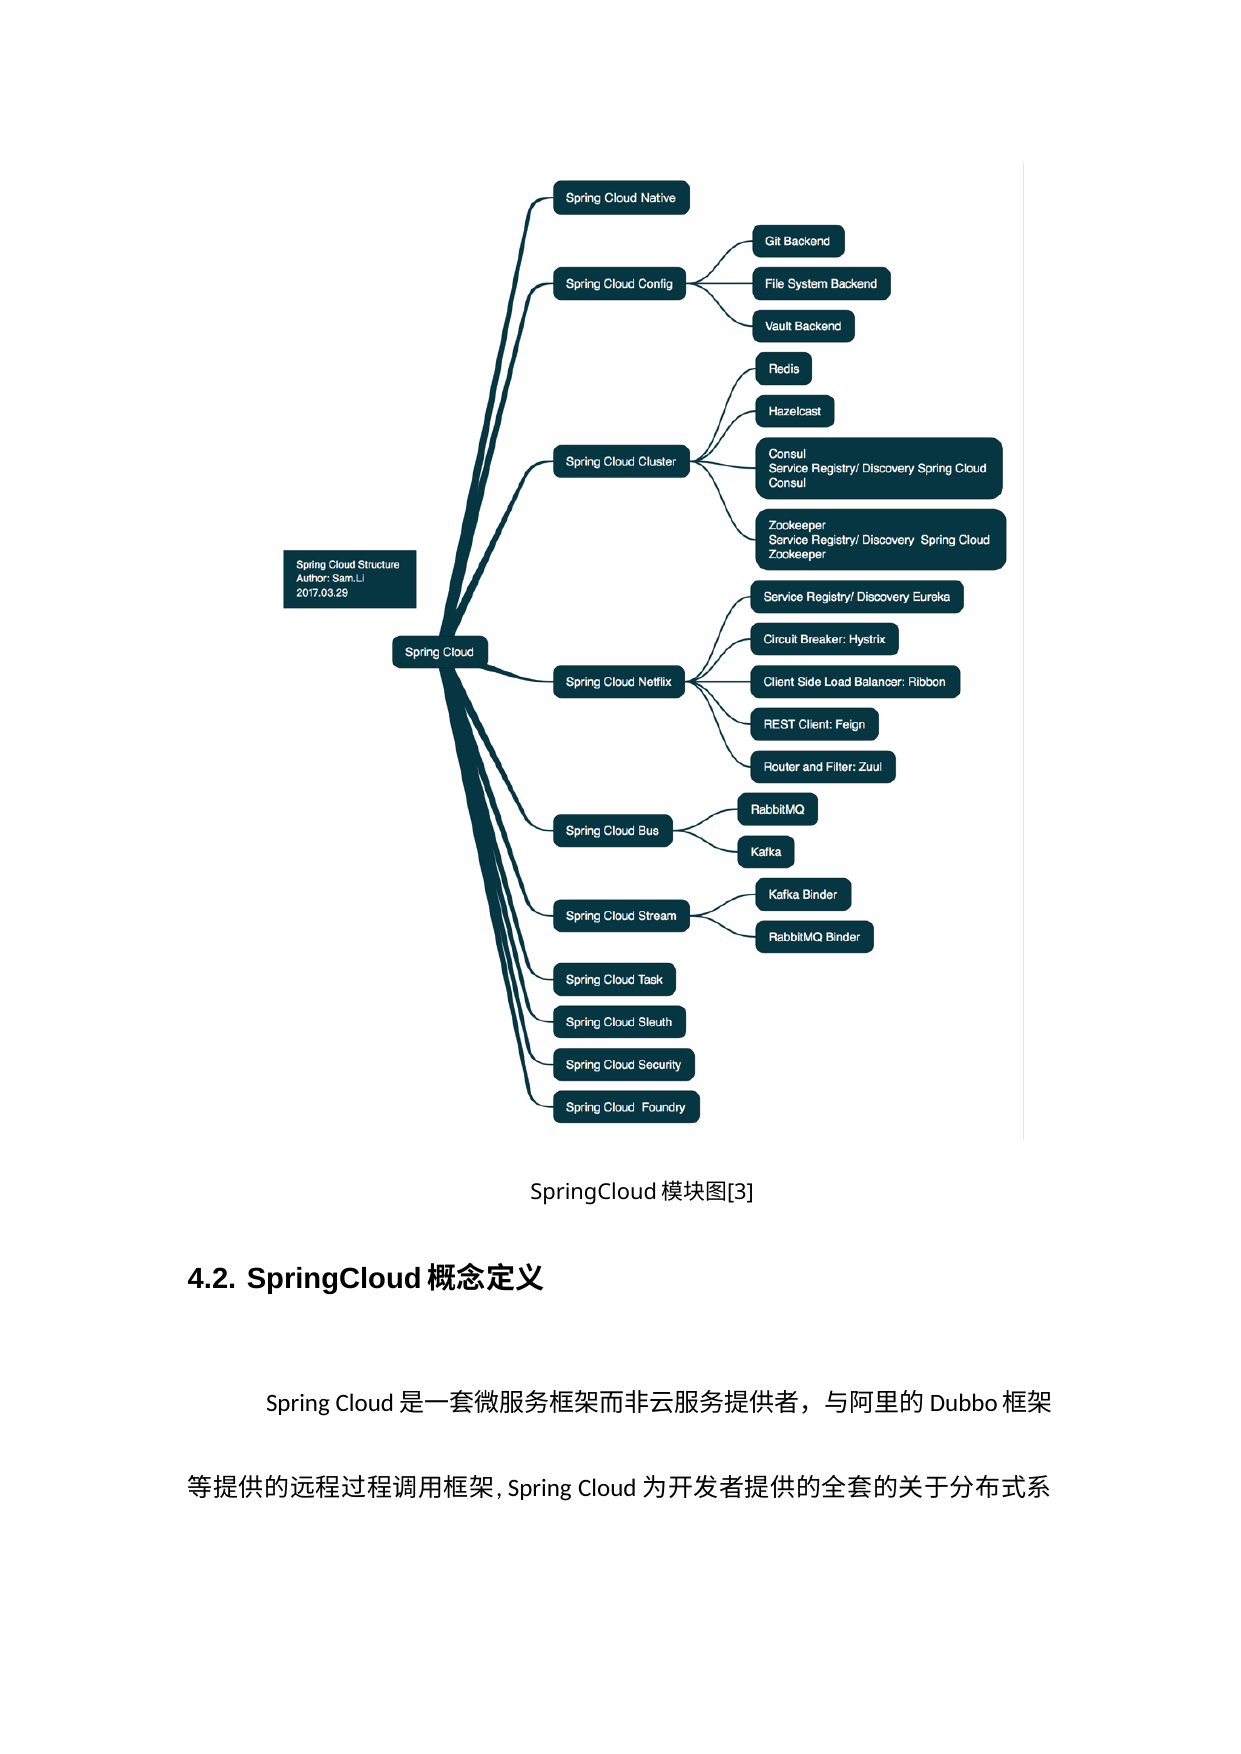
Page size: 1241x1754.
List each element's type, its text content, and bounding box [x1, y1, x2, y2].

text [187, 1367, 1053, 1520]
text SpringCloud模块图[3] [187, 1173, 1053, 1207]
subtitle SpringCloud概念定义 [187, 1242, 1053, 1309]
picture [266, 163, 1024, 1140]
